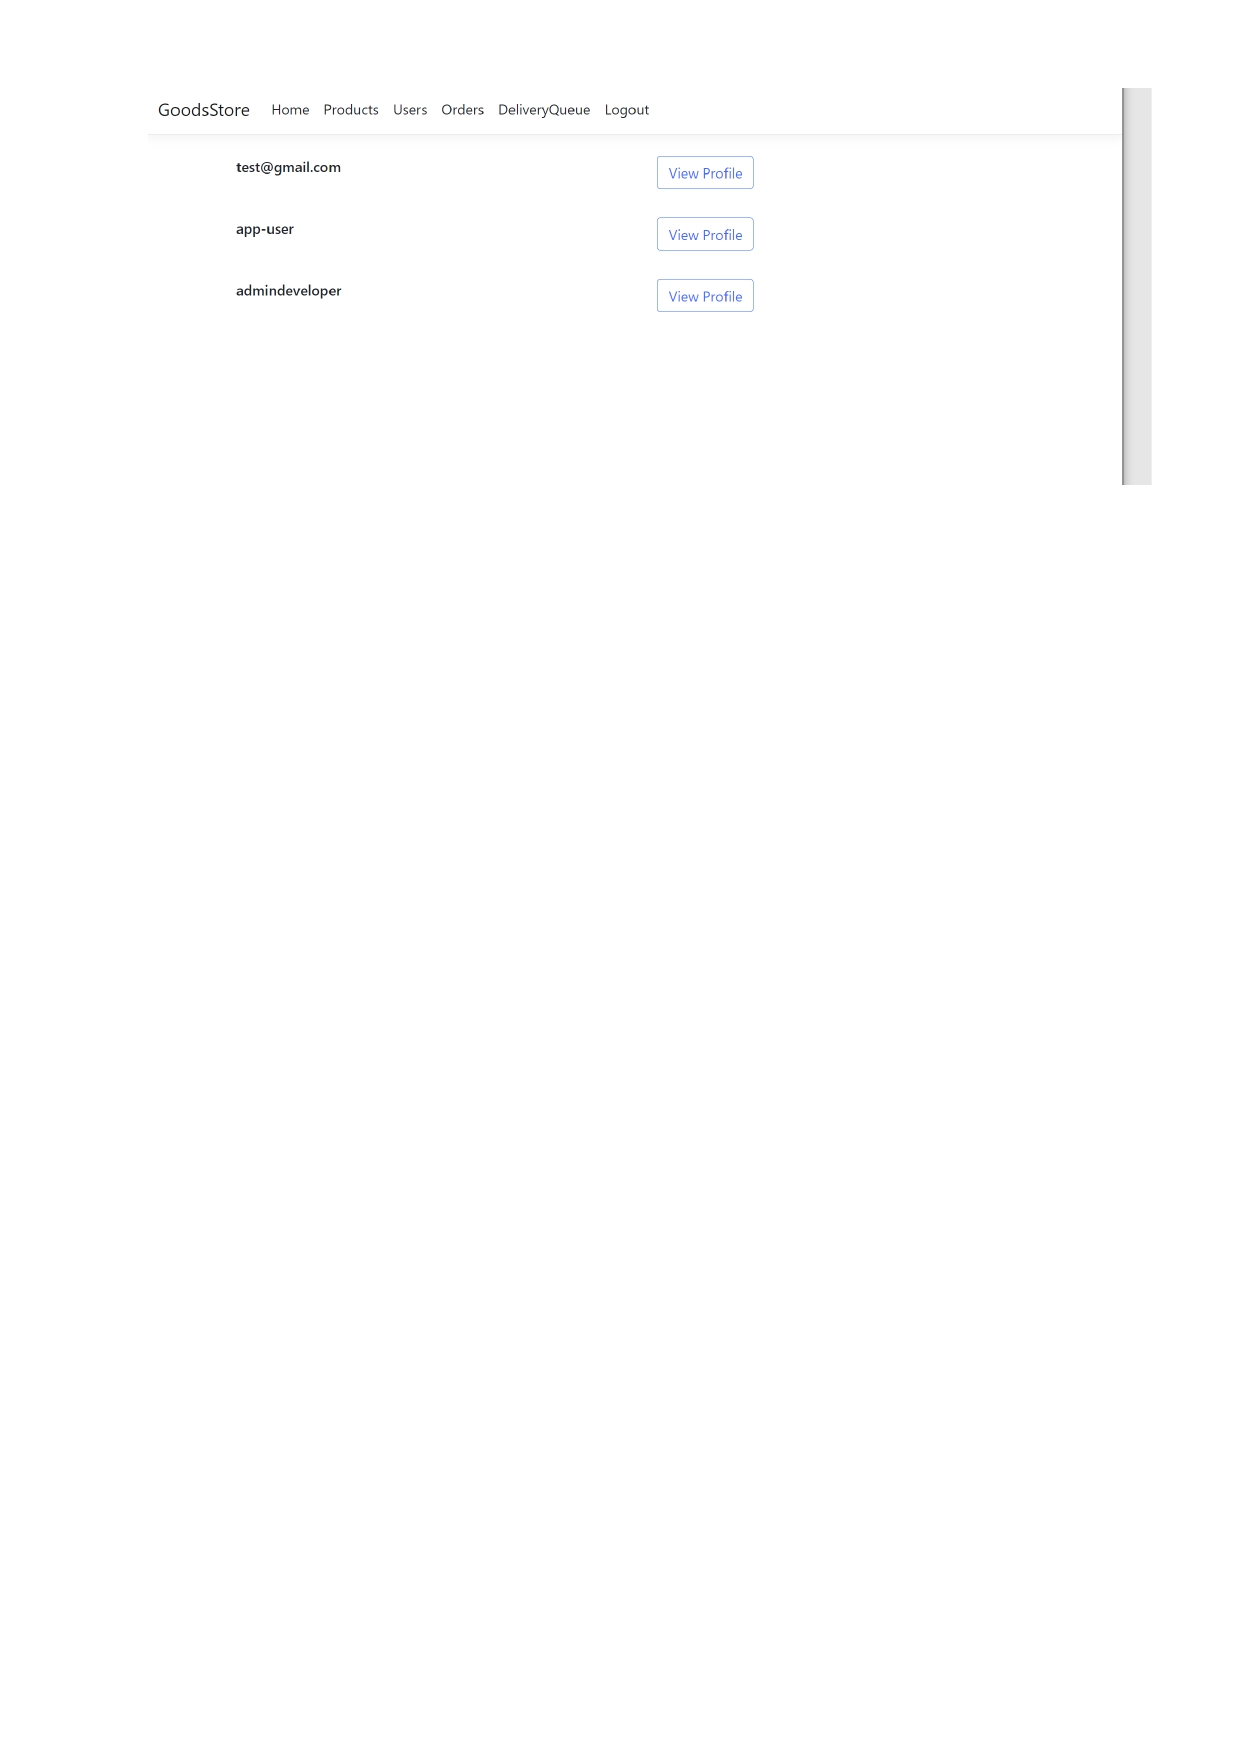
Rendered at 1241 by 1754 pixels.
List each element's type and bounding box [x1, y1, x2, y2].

picture [147, 88, 1152, 485]
